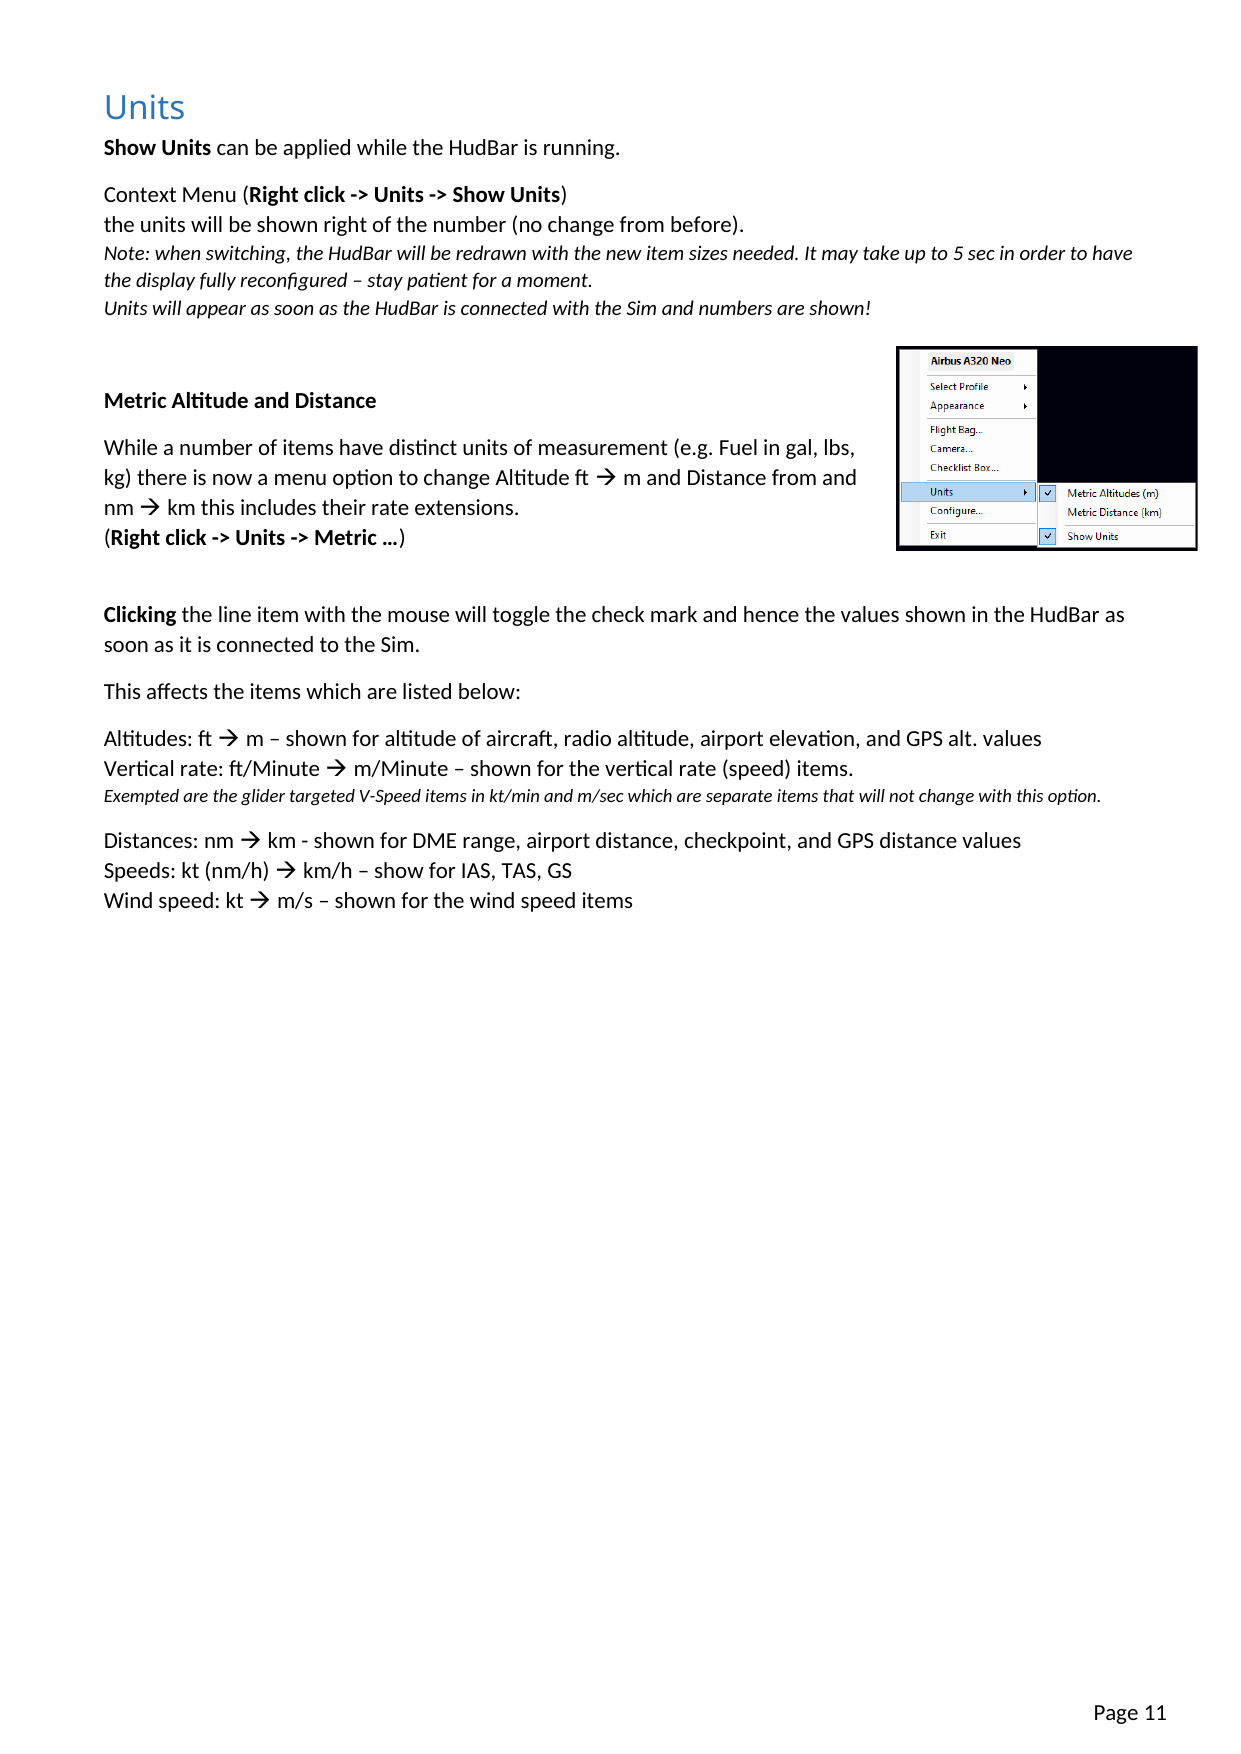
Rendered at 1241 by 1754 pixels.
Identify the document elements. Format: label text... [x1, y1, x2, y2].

text Metric Altitude and Distance [103, 386, 896, 414]
text Clicking the line item with the mouse will toggle the check mark and hence the values shown in the HudBar as soon as it is connected to the Sim. [103, 600, 1167, 659]
text Context Menu (Right click -> Units -> Show Units) the units will be shown right of the number (no change from before). Note: when switching, the HudBar will be redrawn with the new item sizes needed. It may take up to 5 sec in order to have the display fully reconfigured – stay patient for a moment. Units will appear as soon as the HudBar is connected with the Sim and numbers are shown! [103, 180, 1167, 320]
text Show Units can be applied while the HudBar is running. [103, 133, 1167, 161]
subtitle Units [103, 84, 1167, 129]
text While a number of items have distinct units of measurement (e.g. Fuel in gal, lbs, kg) there is now a menu option to change Altitude ft m and Distance from and nm km this includes their rate extensions. (Right click -> Units -> Metric …) [103, 433, 1167, 582]
text Altitudes: ft m – shown for altitude of aircraft, radio altitude, airport elevation, and GPS alt. values Vertical rate: ft/Minute m/Minute – shown for the vertical rate (speed) items. Exempted are the glider targeted V-Speed items in kt/min and m/sec which are separate items that will not change with this option. [103, 724, 1167, 807]
text This affects the items which are listed below: [103, 677, 1167, 706]
text Distances: nm km - shown for DME range, airport distance, checkpoint, and GPS distance values Speeds: kt (nm/h) km/h – show for IAS, TAS, GS Wind speed: kt m/s – shown for the wind speed items [103, 826, 1167, 914]
picture [896, 346, 1198, 551]
